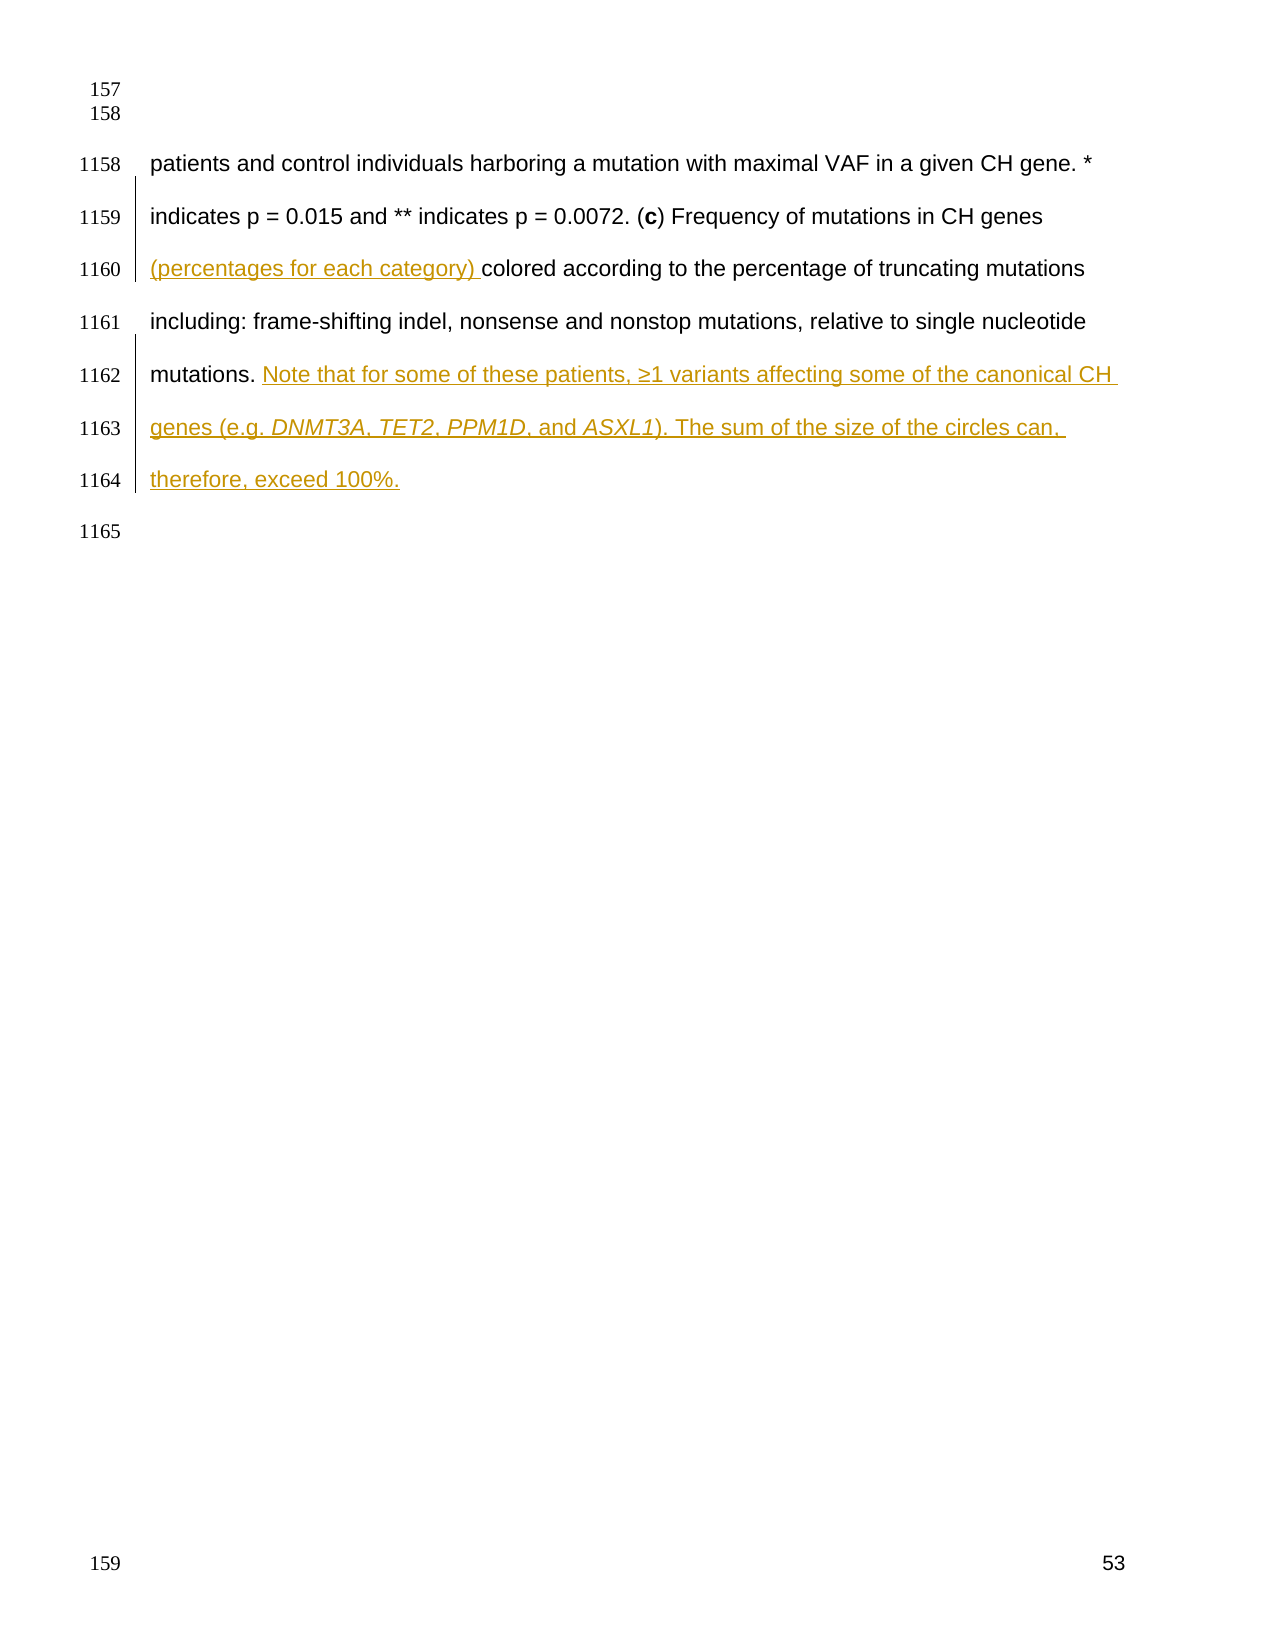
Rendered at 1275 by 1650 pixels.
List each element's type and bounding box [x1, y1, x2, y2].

text [150, 150, 1125, 493]
